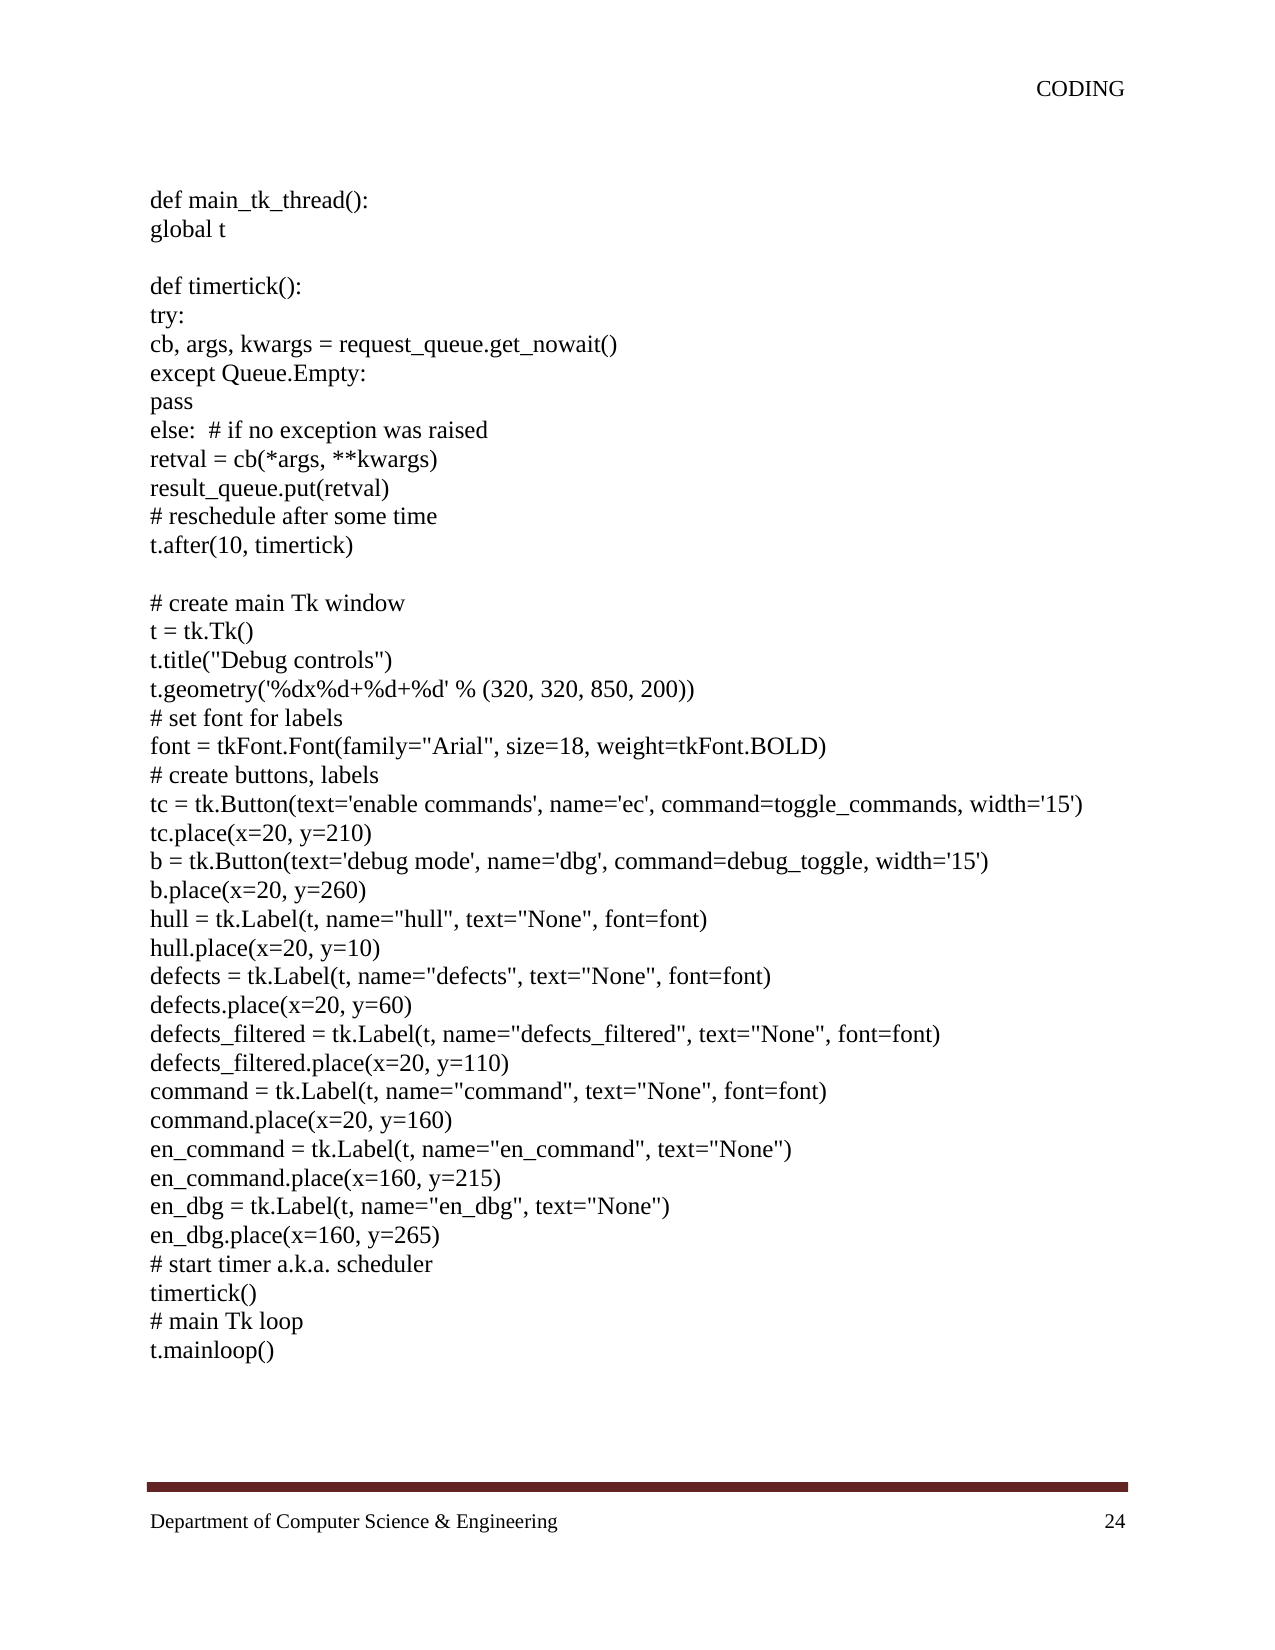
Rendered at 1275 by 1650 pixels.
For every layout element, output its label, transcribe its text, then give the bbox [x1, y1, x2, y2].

text defects_filtered.place(x=20, y=110) [150, 1048, 1125, 1076]
text hull = tk.Label(t, name="hull", text="None", font=font) [150, 904, 1125, 933]
text pass [150, 386, 1125, 415]
text t.geometry('%dx%d+%d+%d' % (320, 320, 850, 200)) [150, 674, 1125, 703]
text b.place(x=20, y=260) [150, 875, 1125, 904]
text # create main Tk window [150, 588, 1125, 616]
table_header 24 [875, 1507, 1125, 1533]
text try: [150, 300, 1125, 329]
text else: # if no exception was raised [150, 415, 1125, 444]
text def timertick(): [150, 271, 1125, 300]
text defects = tk.Label(t, name="defects", text="None", font=font) [150, 961, 1125, 990]
text # reschedule after some time [150, 501, 1125, 530]
text en_dbg.place(x=160, y=265) [150, 1220, 1125, 1249]
text defects_filtered = tk.Label(t, name="defects_filtered", text="None", font=font) [150, 1019, 1125, 1048]
picture [146, 1482, 1129, 1492]
text except Queue.Empty: [150, 358, 1125, 386]
text t.title("Debug controls") [150, 645, 1125, 674]
text tc.place(x=20, y=210) [150, 818, 1125, 846]
text CODING [450, 75, 1125, 101]
text # start timer a.k.a. scheduler [150, 1249, 1125, 1278]
text en_command.place(x=160, y=215) [150, 1163, 1125, 1191]
text hull.place(x=20, y=10) [150, 933, 1125, 961]
text # create buttons, labels [150, 760, 1125, 789]
text # main Tk loop [150, 1306, 1125, 1335]
text b = tk.Button(text='debug mode', name='dbg', command=debug_toggle, width='15') [150, 846, 1125, 875]
text cb, args, kwargs = request_queue.get_nowait() [150, 329, 1125, 358]
text tc = tk.Button(text='enable commands', name='ec', command=toggle_commands, width='15') [150, 789, 1125, 818]
text global t [150, 214, 1125, 243]
text # set font for labels [150, 703, 1125, 731]
table_header Department of Computer Science & Engineering [150, 1507, 875, 1533]
text command.place(x=20, y=160) [150, 1105, 1125, 1134]
text en_command = tk.Label(t, name="en_command", text="None") [150, 1134, 1125, 1163]
text en_dbg = tk.Label(t, name="en_dbg", text="None") [150, 1191, 1125, 1220]
text def main_tk_thread(): [150, 185, 1125, 214]
text t.after(10, timertick) [150, 530, 1125, 559]
text defects.place(x=20, y=60) [150, 990, 1125, 1019]
text command = tk.Label(t, name="command", text="None", font=font) [150, 1076, 1125, 1105]
text result_queue.put(retval) [150, 473, 1125, 501]
text t.mainloop() [150, 1335, 1125, 1364]
text retval = cb(*args, **kwargs) [150, 444, 1125, 473]
text timertick() [150, 1278, 1125, 1306]
text t = tk.Tk() [150, 616, 1125, 645]
text font = tkFont.Font(family="Arial", size=18, weight=tkFont.BOLD) [150, 731, 1125, 760]
